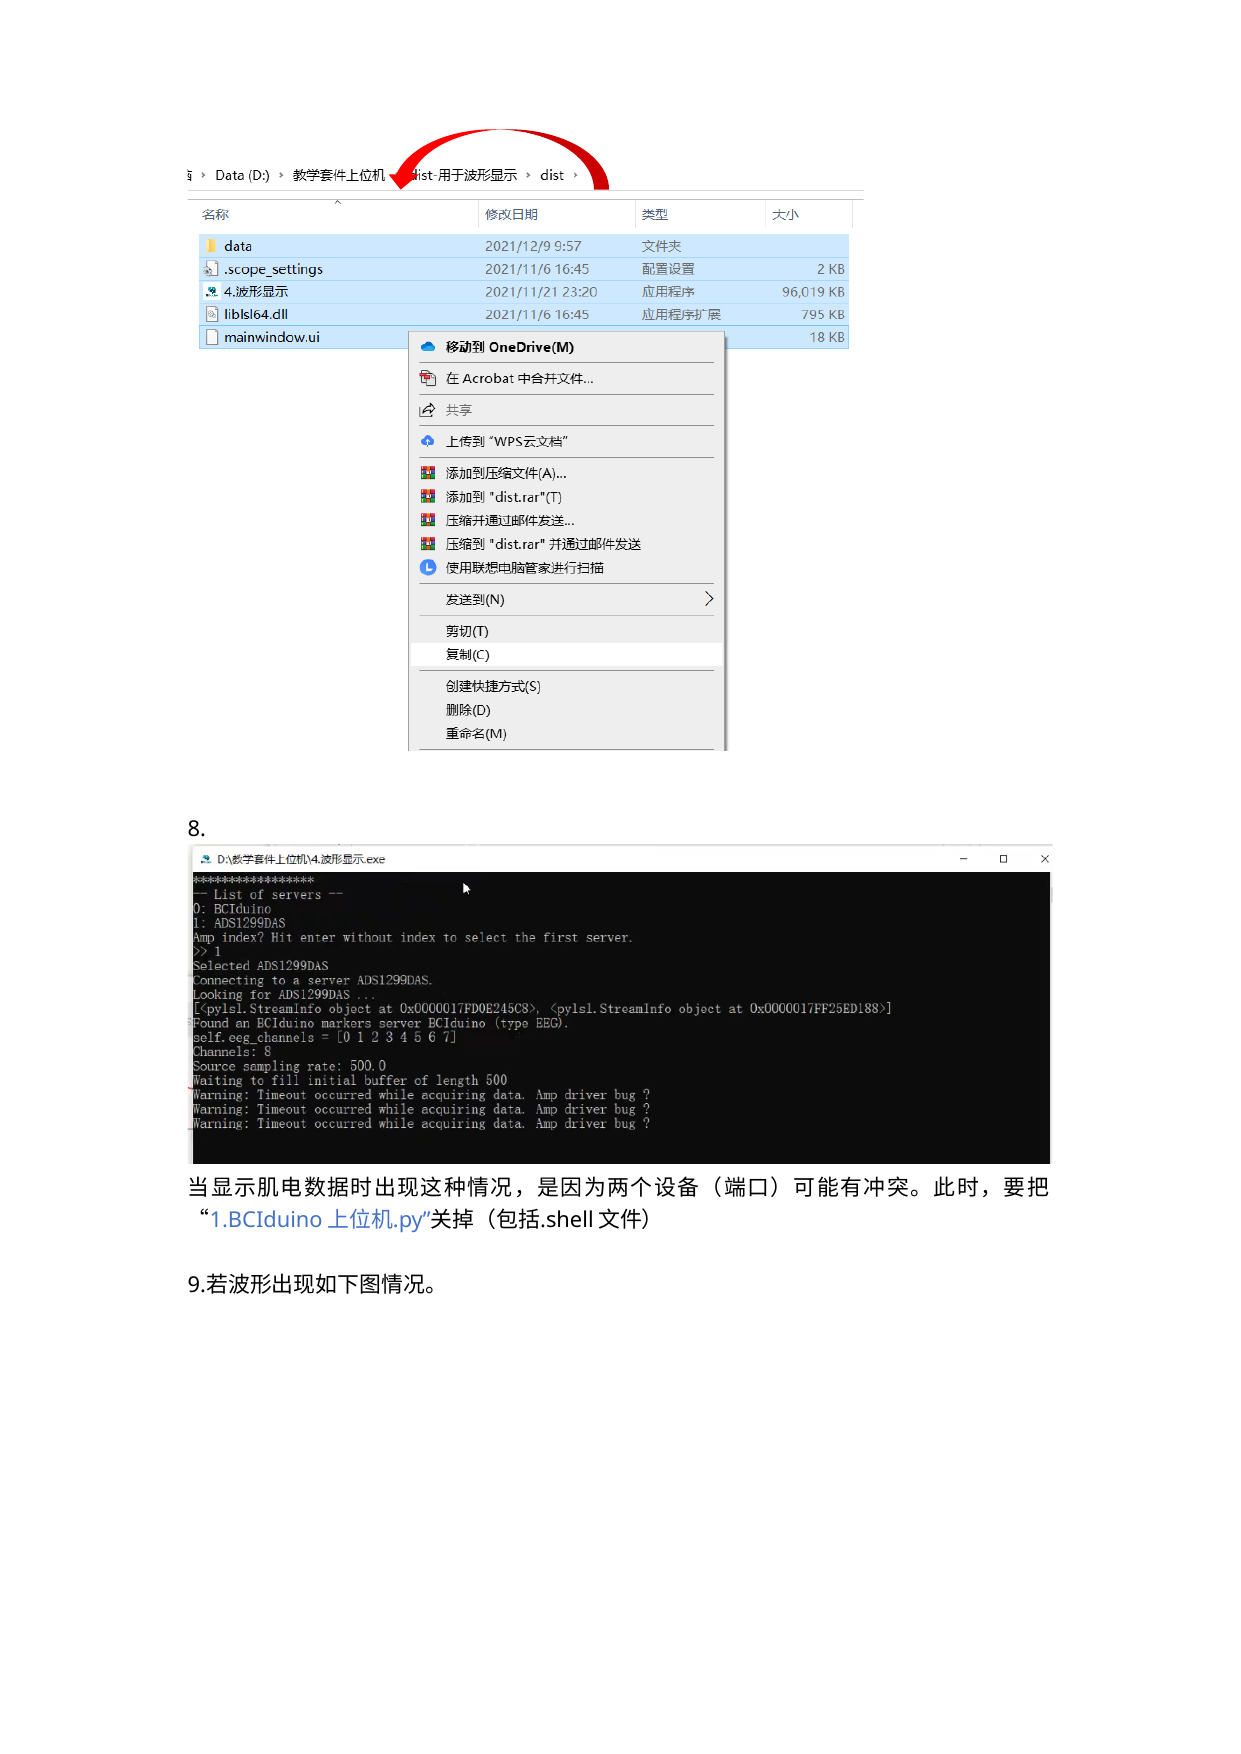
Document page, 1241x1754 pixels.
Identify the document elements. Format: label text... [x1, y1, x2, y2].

text 8. [187, 812, 1053, 844]
picture [187, 844, 1053, 1164]
text 当显示肌电数据时出现这种情况，是因为两个设备（端口）可能有冲突。此时，要把“1.BCIduino上位机.py”关掉（包括.shell文件） [187, 1169, 1053, 1234]
picture [187, 162, 864, 751]
text 9.若波形出现如下图情况。 [187, 1267, 1053, 1299]
